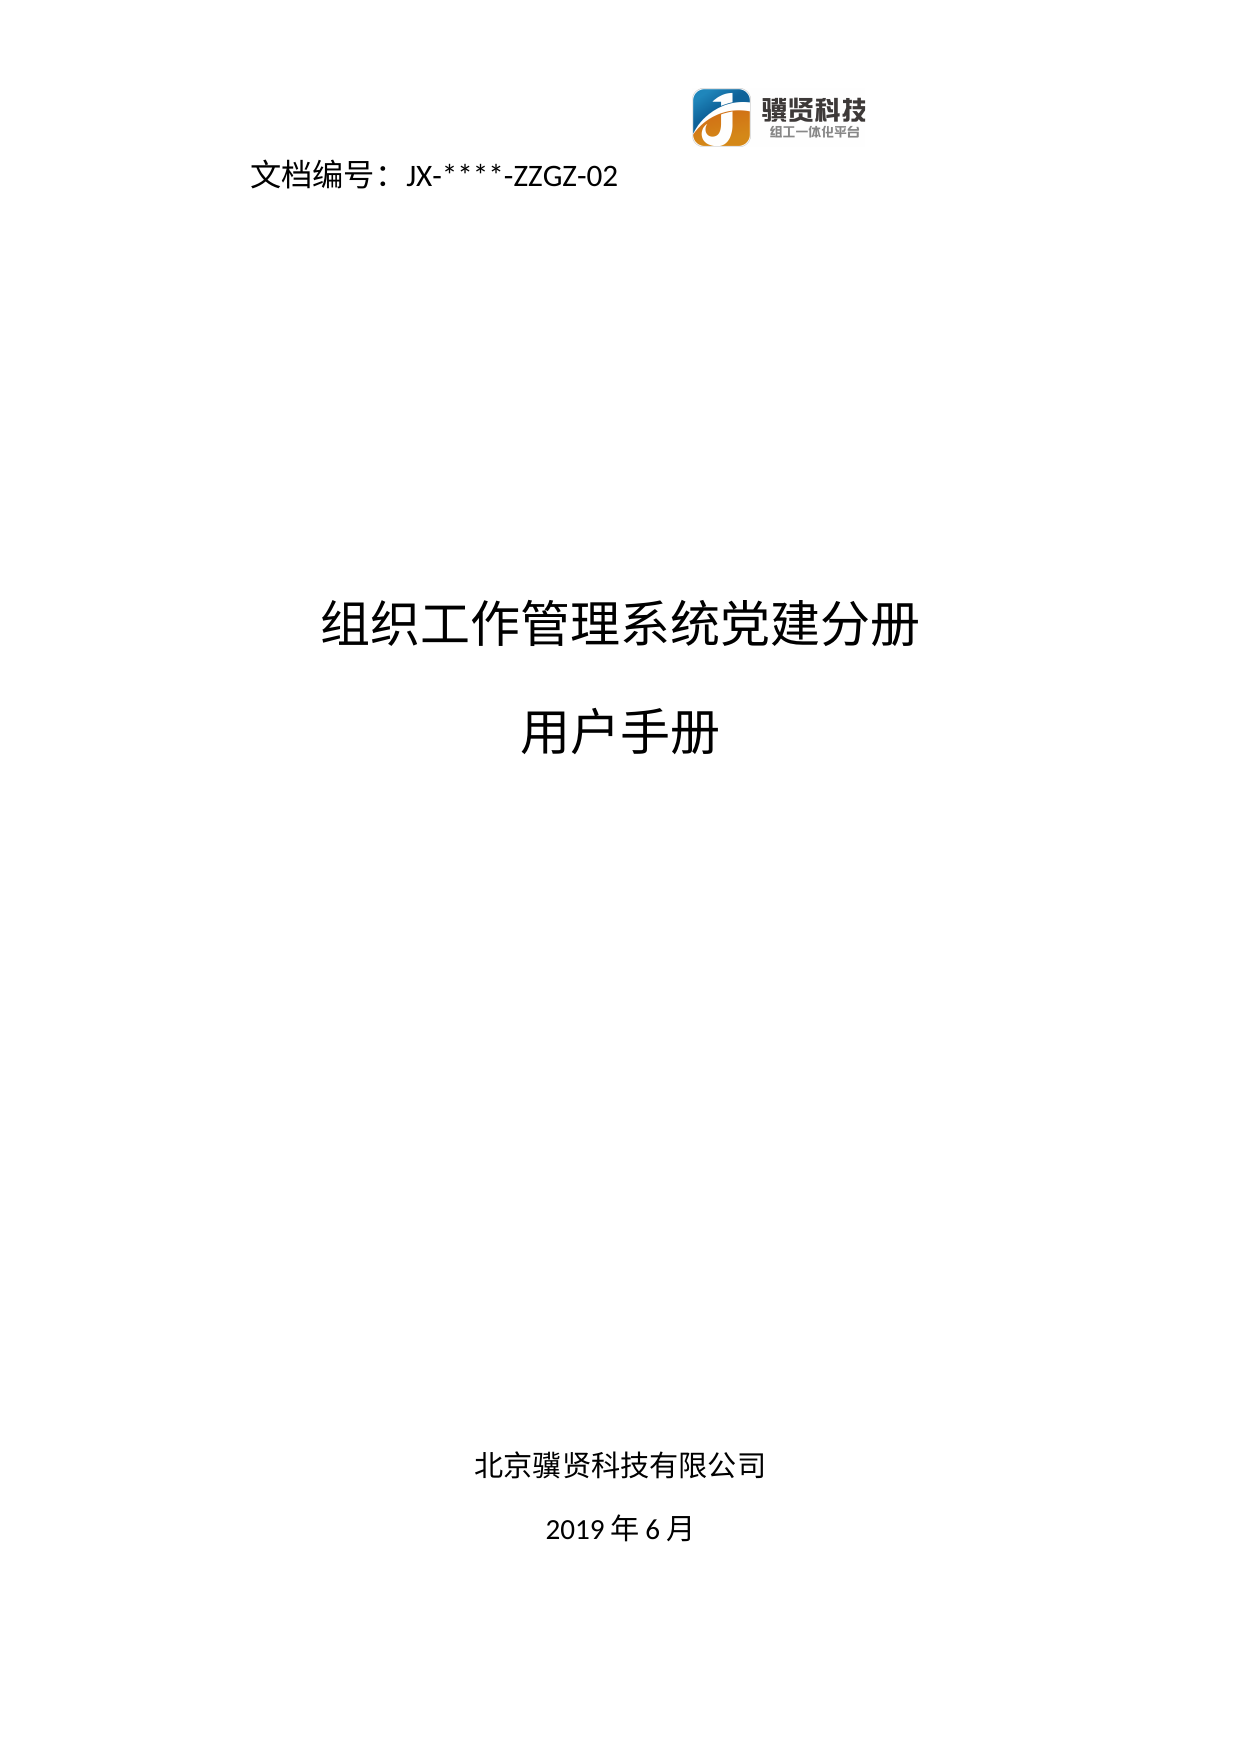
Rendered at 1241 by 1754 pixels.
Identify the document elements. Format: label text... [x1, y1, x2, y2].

text 2019年6月 [187, 1506, 1053, 1548]
text 用户手册 [187, 693, 1053, 765]
text 组织工作管理系统党建分册 [187, 584, 1053, 656]
text 北京骥贤科技有限公司 [187, 1442, 1053, 1484]
text 文档编号：JX-****-ZZGZ-02 第V1.2版 [187, 150, 1043, 195]
picture [692, 88, 866, 147]
